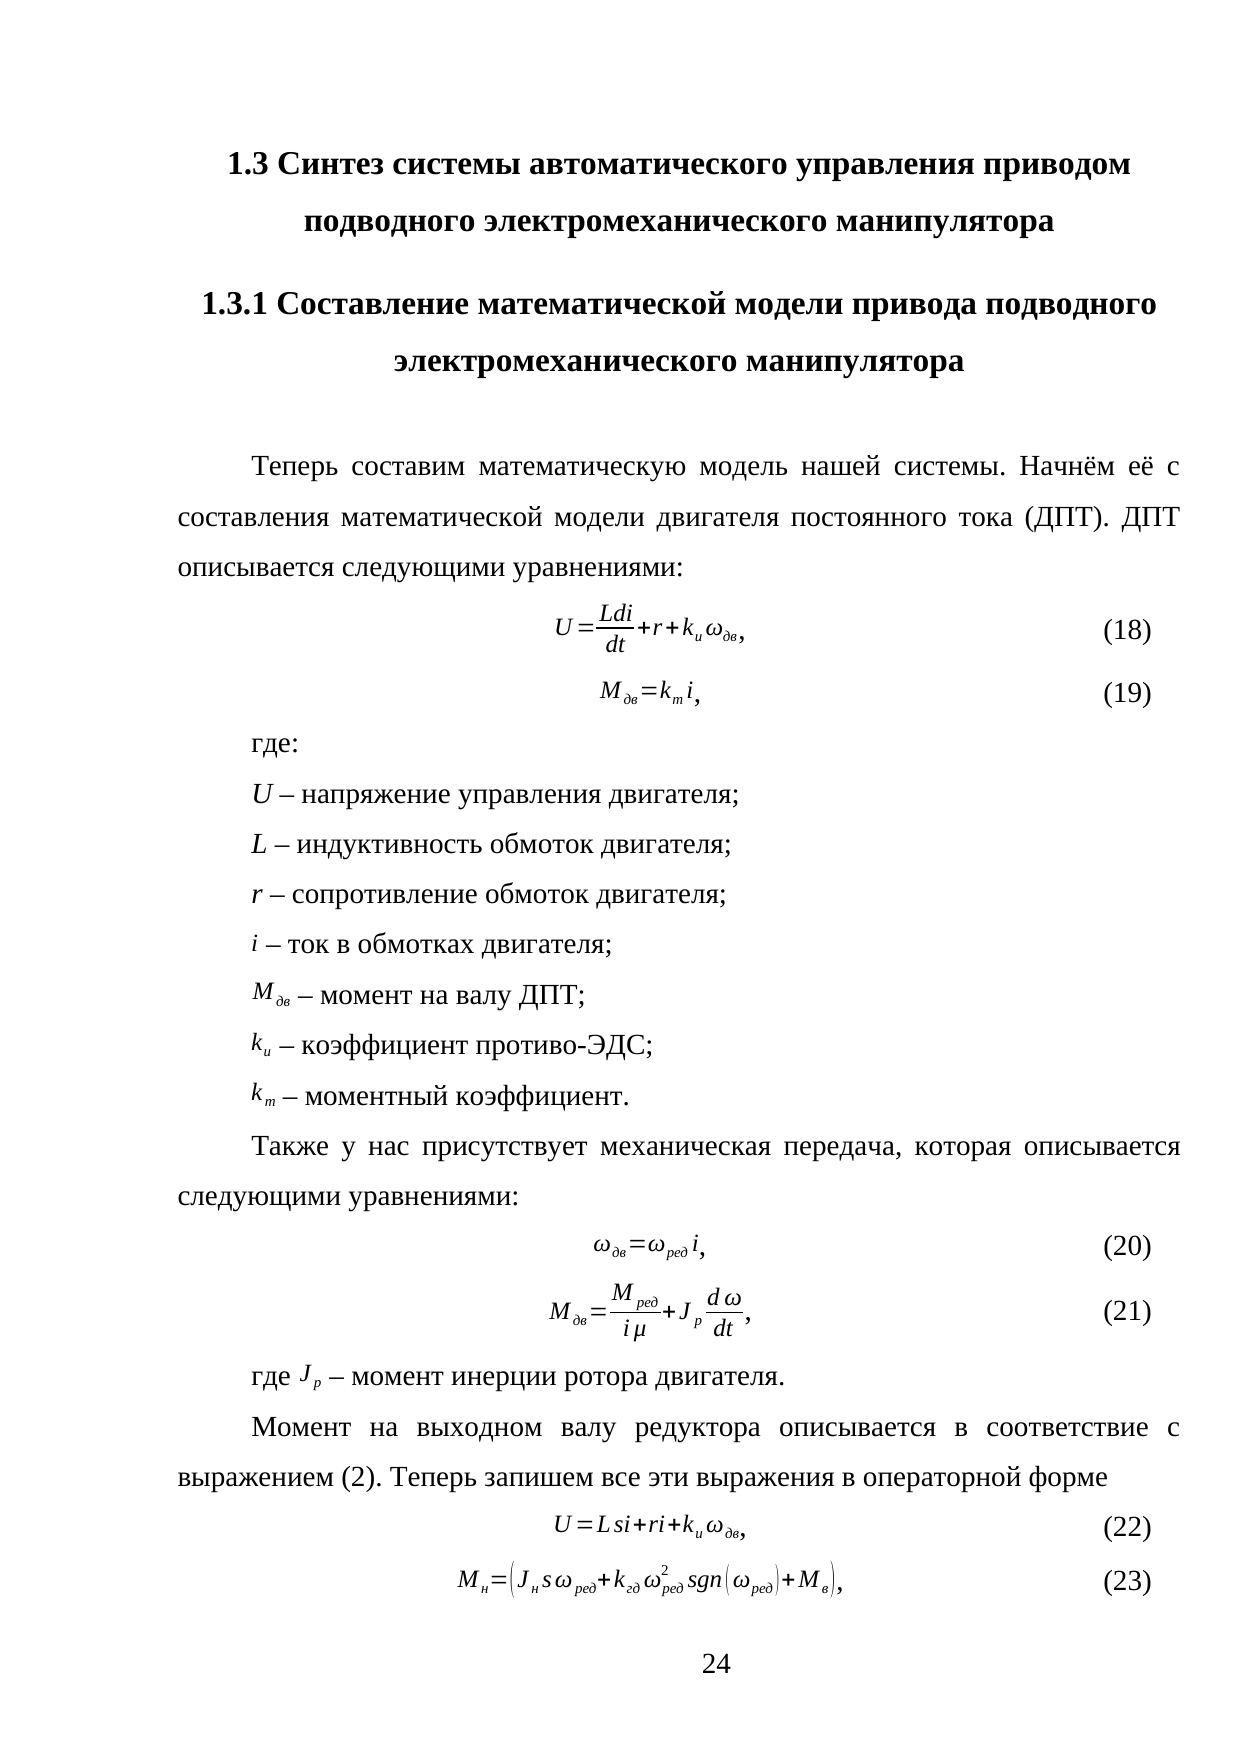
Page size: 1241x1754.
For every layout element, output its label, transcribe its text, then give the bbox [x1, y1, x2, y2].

text – коэффициент противо-ЭДС; [177, 1027, 1181, 1061]
text где: [177, 725, 1181, 759]
text , (23) [177, 1559, 1181, 1600]
subtitle 1.3 Синтез системы автоматического управления приводом подводного электромеханического манипулятора [177, 143, 1181, 239]
text , (19) [177, 675, 1181, 709]
text – момент на валу ДПТ; [177, 977, 1181, 1011]
text где – момент инерции ротора двигателя. [177, 1358, 1181, 1392]
text , (22) [177, 1509, 1181, 1543]
text Момент на выходном валу редуктора описывается в соответствие с выражением (2). Теперь запишем все эти выражения в операторной форме [177, 1409, 1181, 1492]
text U – напряжение управления двигателя; [177, 776, 1181, 809]
text , (20) [177, 1228, 1181, 1262]
text , (21) [177, 1279, 1181, 1342]
text , (18) [177, 599, 1181, 658]
text L – индуктивность обмоток двигателя; [177, 826, 1181, 859]
subtitle 1.3.1 Составление математической модели привода подводного электромеханического манипулятора [177, 283, 1181, 379]
text Теперь составим математическую модель нашей системы. Начнём её с составления математической модели двигателя постоянного тока (ДПТ). ДПТ описывается следующими уравнениями: [177, 448, 1181, 583]
text Также у нас присутствует механическая передача, которая описывается следующими уравнениями: [177, 1128, 1181, 1212]
text r – сопротивление обмоток двигателя; [177, 876, 1181, 910]
text – ток в обмотках двигателя; [177, 927, 1181, 960]
text – моментный коэффициент. [177, 1078, 1181, 1111]
